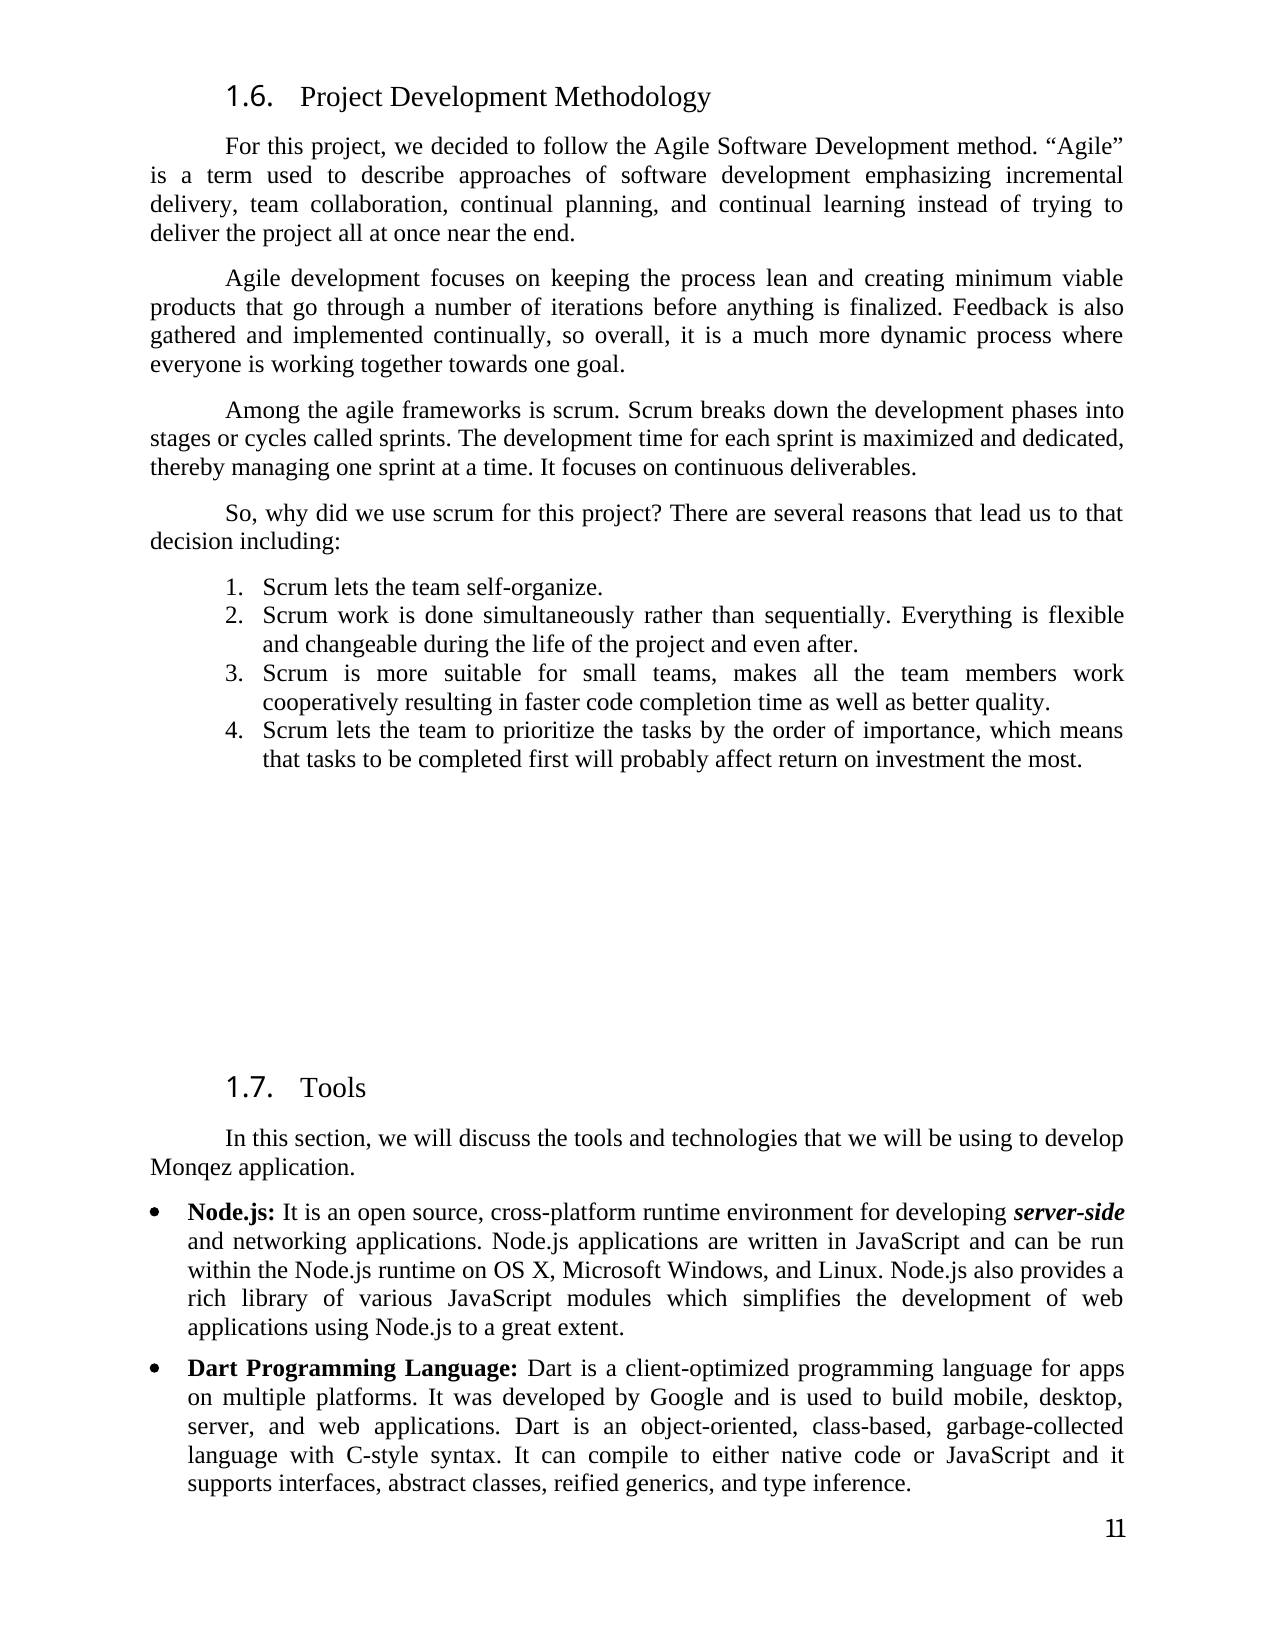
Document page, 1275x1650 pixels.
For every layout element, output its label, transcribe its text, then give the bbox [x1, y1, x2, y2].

list Agile development focuses on keeping the process lean and creating minimum viable products that go through a number of iterations before anything is finalized. Feedback is also gathered and implemented continually, so overall, it is a much more dynamic process where everyone is working together towards one goal. [150, 263, 1125, 378]
list Scrum lets the team self-organize. [225, 572, 1125, 601]
subtitle Project Development Methodology [225, 75, 1125, 115]
list Node.js: It is an open source, cross-platform runtime environment for developing server-side and networking applications. Node.js applications are written in JavaScript and can be run within the Node.js runtime on OS X, Microsoft Windows, and Linux. Node.js also provides a rich library of various JavaScript modules which simplifies the development of web applications using Node.js to a great extent. [150, 1197, 1125, 1341]
list Dart Programming Language: Dart is a client-optimized programming language for apps on multiple platforms. It was developed by Google and is used to build mobile, desktop, server, and web applications. Dart is an object-oriented, class-based, garbage-collected language with C-style syntax. It can compile to either native code or JavaScript and it supports interfaces, abstract classes, reified generics, and type inference. [150, 1353, 1125, 1497]
list Scrum work is done simultaneously rather than sequentially. Everything is flexible and changeable during the life of the project and even after. [225, 601, 1125, 658]
text So, why did we use scrum for this project? There are several reasons that lead us to that decision including: [150, 498, 1125, 555]
subtitle Tools [225, 1067, 1125, 1106]
list Among the agile frameworks is scrum. Scrum breaks down the development phases into stages or cycles called sprints. The development time for each sprint is maximized and dedicated, thereby managing one sprint at a time. It focuses on continuous deliverables. [150, 395, 1125, 481]
text For this project, we decided to follow the Agile Software Development method. “Agile” is a term used to describe approaches of software development emphasizing incremental delivery, team collaboration, continual planning, and continual learning instead of trying to deliver the project all at once near the end. [150, 131, 1125, 246]
list Scrum is more suitable for small teams, makes all the team members work cooperatively resulting in faster code completion time as well as better quality. [225, 658, 1125, 716]
text In this section, we will discuss the tools and technologies that we will be using to develop Monqez application. [150, 1123, 1125, 1181]
list Scrum lets the team to prioritize the tasks by the order of importance, which means that tasks to be completed first will probably affect return on investment the most. [225, 716, 1125, 773]
